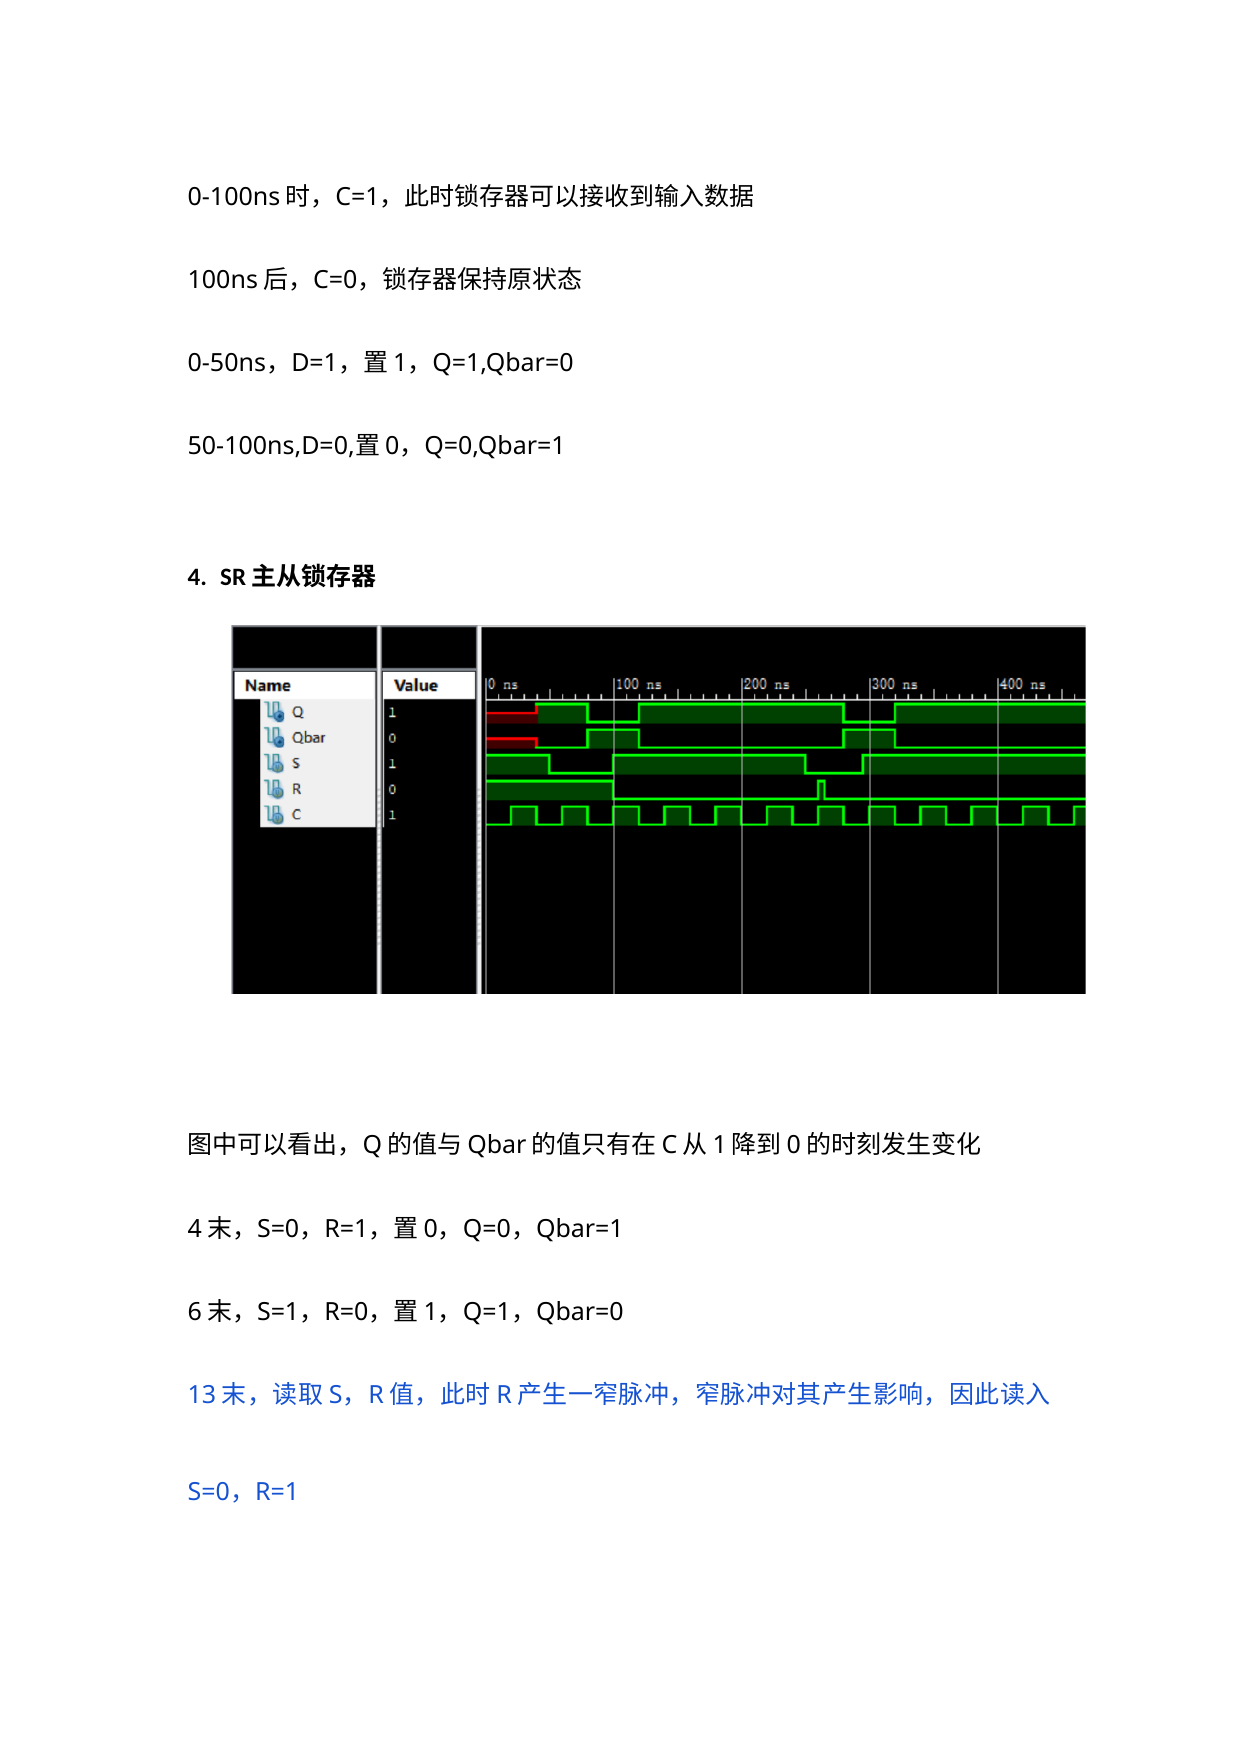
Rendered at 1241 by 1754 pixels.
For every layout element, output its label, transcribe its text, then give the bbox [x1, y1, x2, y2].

list SR主从锁存器 [187, 542, 1053, 607]
picture [231, 625, 1086, 994]
text 50-100ns,D=0,置0，Q=0,Qbar=1 [187, 411, 1053, 476]
text 0-100ns时，C=1，此时锁存器可以接收到输入数据 [187, 162, 1053, 227]
text 0-50ns，D=1，置1，Q=1,Qbar=0 [187, 328, 1053, 393]
list 4末，S=0，R=1，置0，Q=0，Qbar=1 [187, 1194, 1053, 1259]
list 6末，S=1，R=0，置1，Q=1，Qbar=0 [187, 1277, 1053, 1342]
text 100ns后，C=0，锁存器保持原状态 [187, 245, 1053, 310]
list 图中可以看出，Q的值与Qbar的值只有在C从1降到0的时刻发生变化 [187, 1111, 1053, 1176]
list 13末，读取S，R值，此时R产生一窄脉冲，窄脉冲对其产生影响，因此读入S=0，R=1 [187, 1360, 1053, 1522]
